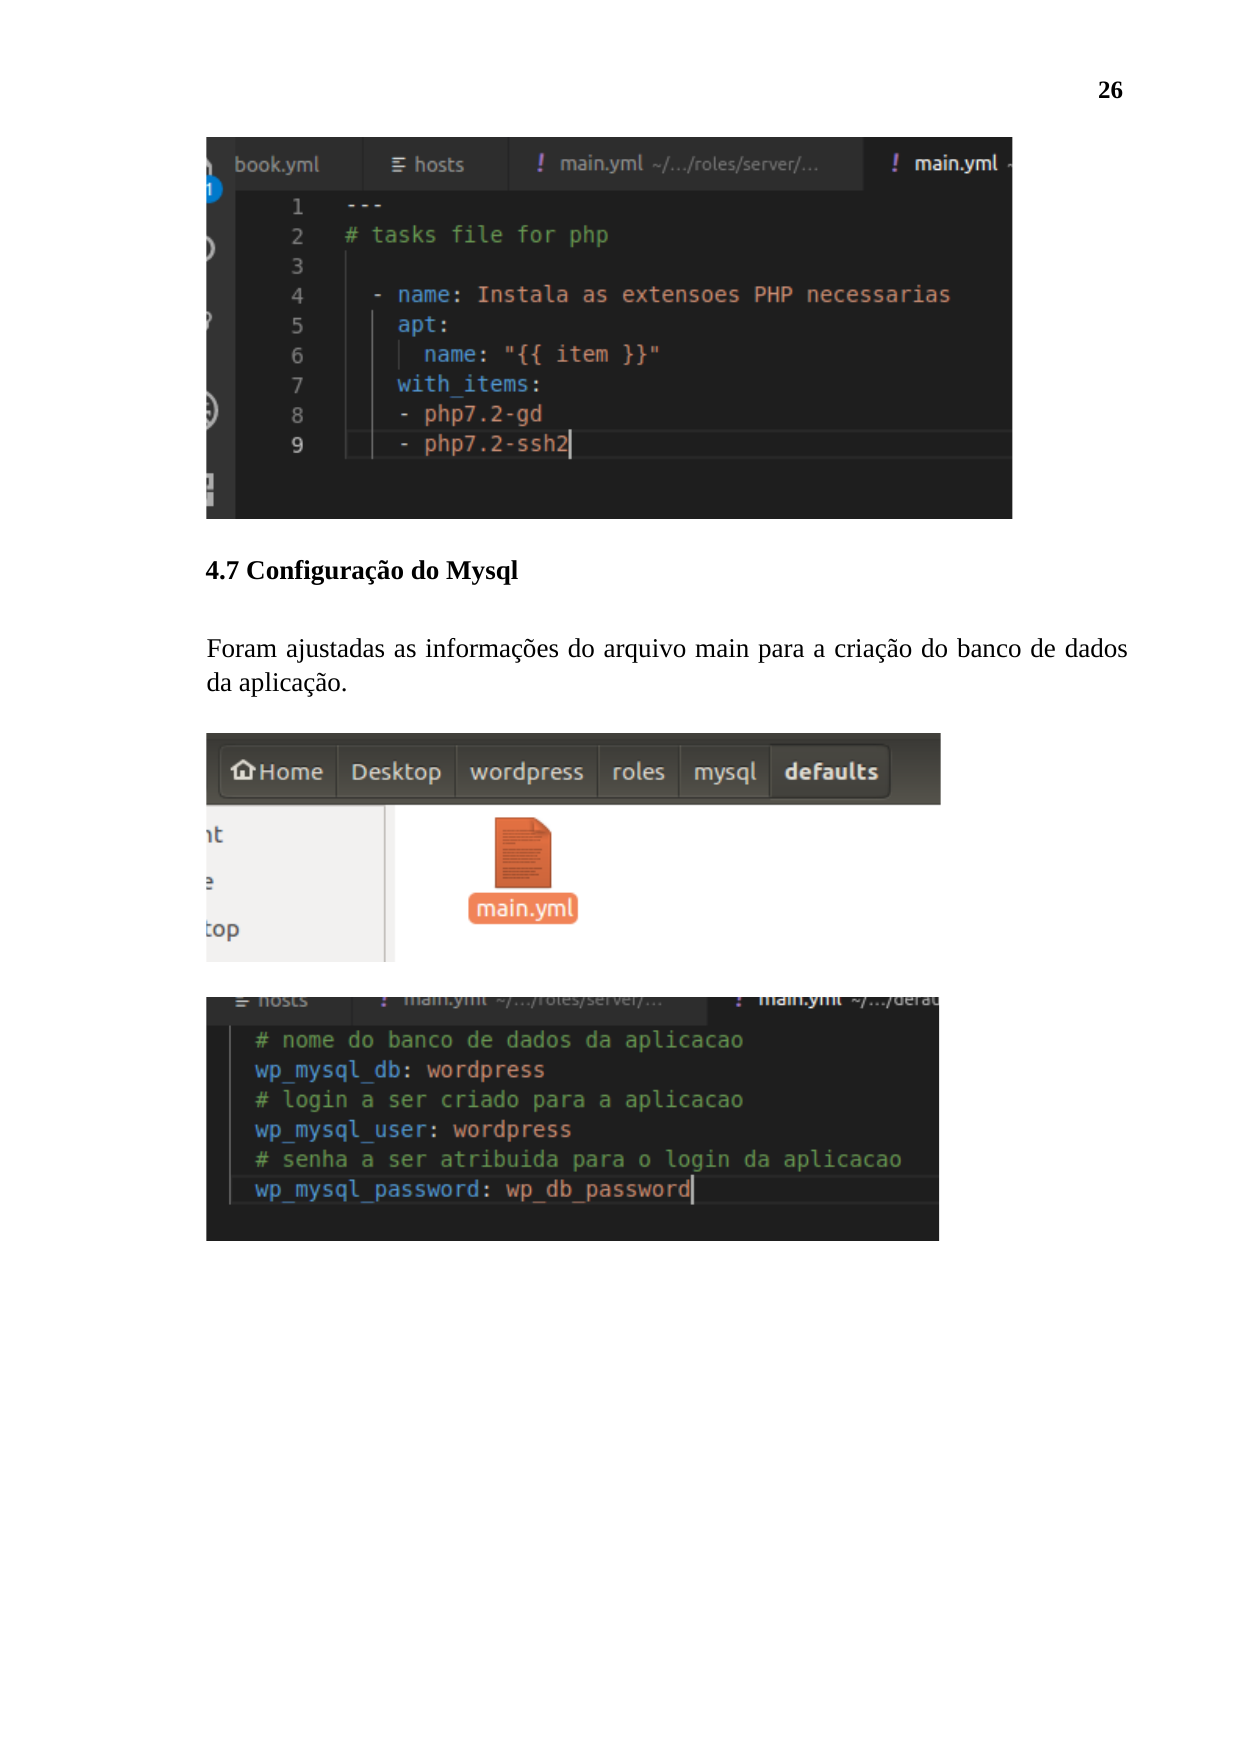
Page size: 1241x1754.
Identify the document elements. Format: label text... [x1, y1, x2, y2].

picture [206, 137, 1013, 519]
text Foram ajustadas as informações do arquivo main para a criação do banco de dados da aplicação. [206, 632, 1129, 697]
subtitle 4.7 Configuração do Mysql [205, 554, 1129, 585]
picture [206, 733, 941, 962]
picture [206, 997, 940, 1241]
